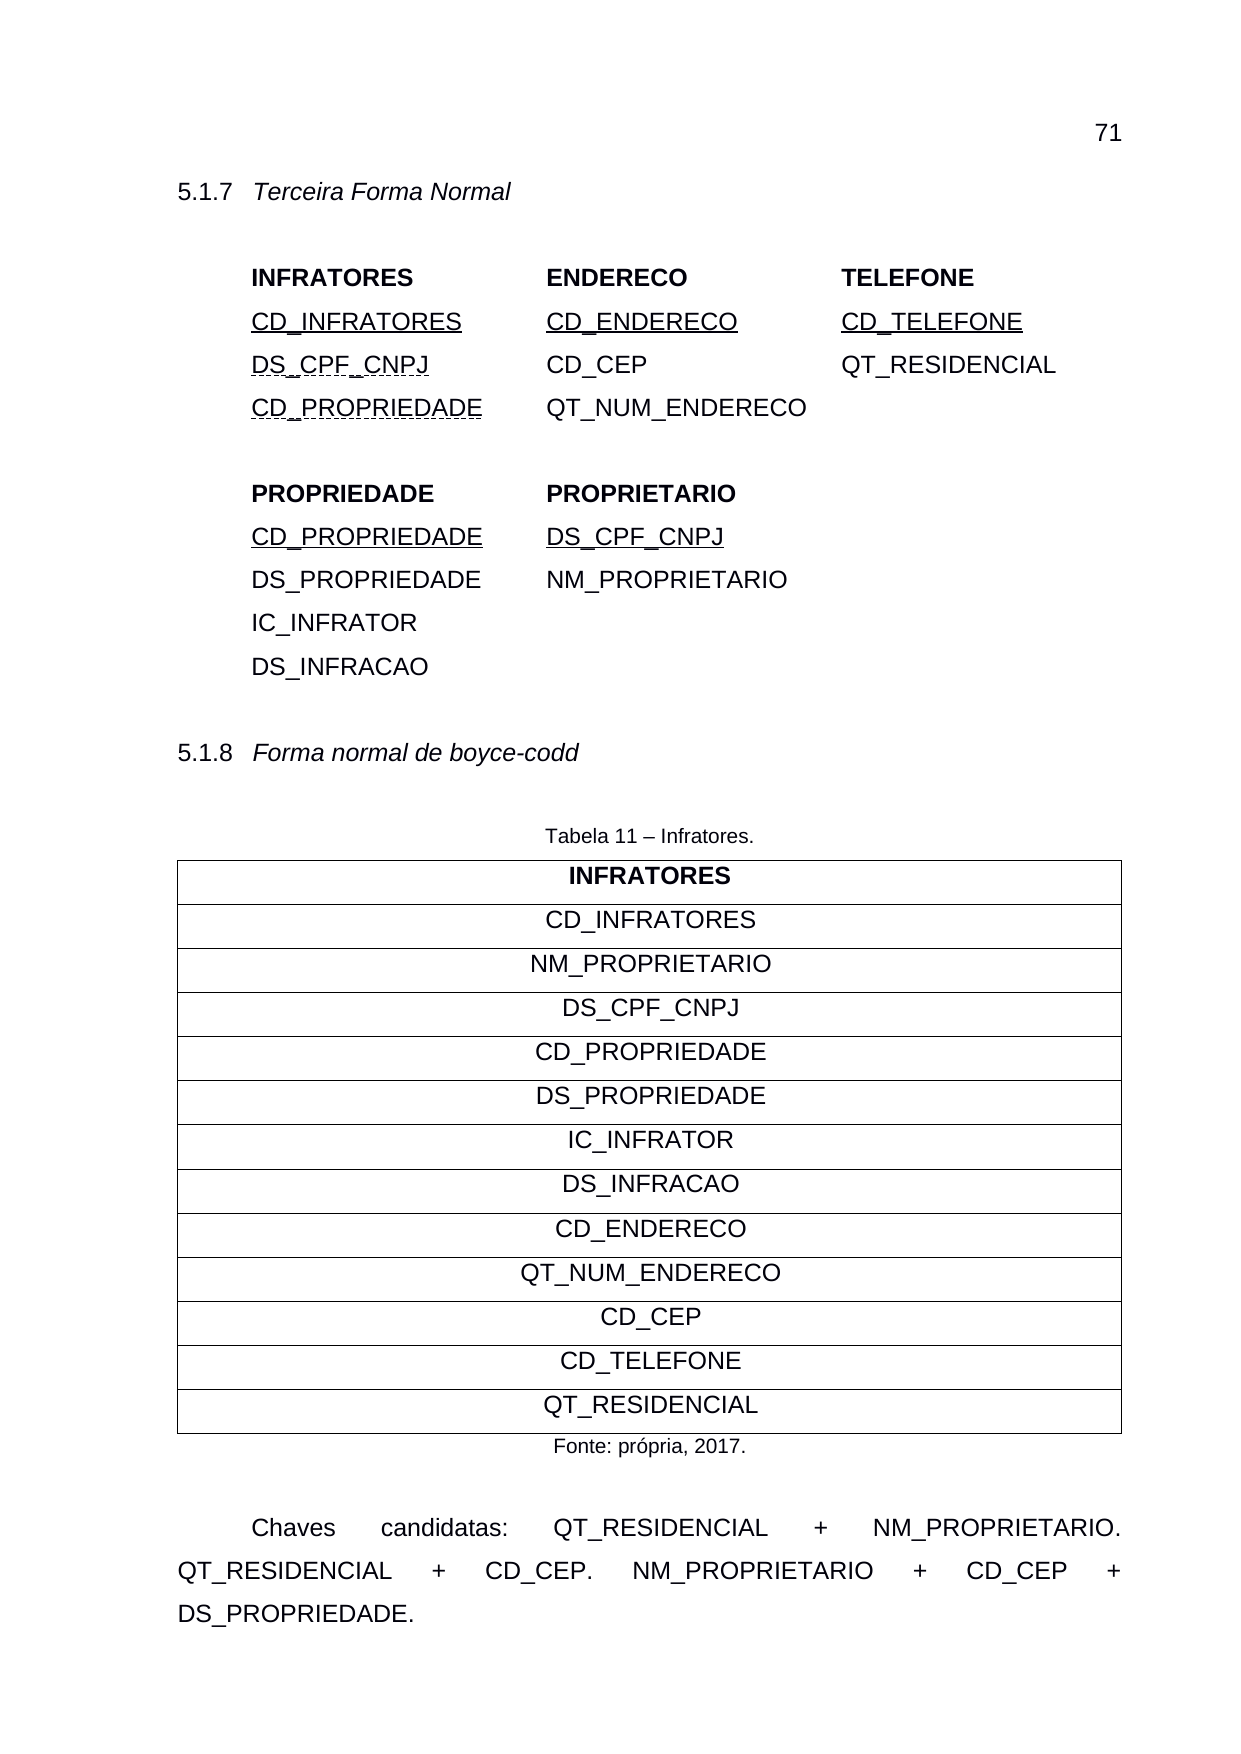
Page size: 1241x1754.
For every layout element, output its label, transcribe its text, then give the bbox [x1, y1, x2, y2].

table_header INFRATORES [178, 861, 1121, 904]
text DS_CPF_CNPJ CD_CEP QT_RESIDENCIAL [177, 350, 1122, 378]
text IC_INFRATOR [177, 608, 1122, 637]
text PROPRIEDADE PROPRIETARIO [177, 479, 1122, 508]
subtitle Forma normal de boyce-codd [177, 738, 1122, 767]
table_cell CD_PROPRIEDADE [178, 1037, 1121, 1080]
table_cell NM_PROPRIETARIO [178, 949, 1121, 992]
subtitle Terceira Forma Normal [177, 177, 1122, 206]
text Chaves candidatas: QT_RESIDENCIAL + NM_PROPRIETARIO. QT_RESIDENCIAL + CD_CEP. NM_PROPRIETARIO + CD_CEP + DS_PROPRIEDADE. [177, 1513, 1122, 1628]
text Tabela 11 – Infratores. [177, 824, 1122, 848]
text CD_INFRATORES CD_ENDERECO CD_TELEFONE [177, 307, 1122, 335]
table_cell CD_CEP [178, 1302, 1121, 1345]
table_cell CD_TELEFONE [178, 1346, 1121, 1389]
table_cell QT_NUM_ENDERECO [178, 1258, 1121, 1301]
text DS_PROPRIEDADE NM_PROPRIETARIO [177, 565, 1122, 594]
text INFRATORES ENDERECO TELEFONE [177, 263, 1122, 292]
text DS_INFRACAO [177, 652, 1122, 680]
table_cell QT_RESIDENCIAL [178, 1390, 1121, 1433]
table_cell IC_INFRATOR [178, 1125, 1121, 1168]
text CD_PROPRIEDADE DS_CPF_CNPJ [177, 522, 1122, 551]
table_cell DS_CPF_CNPJ [178, 993, 1121, 1036]
text CD_PROPRIEDADE QT_NUM_ENDERECO [177, 393, 1122, 422]
table_cell DS_INFRACAO [178, 1170, 1121, 1212]
table_cell DS_PROPRIEDADE [178, 1081, 1121, 1124]
table_cell CD_INFRATORES [178, 905, 1121, 948]
text Fonte: própria, 2017. [177, 1434, 1122, 1458]
table_cell CD_ENDERECO [178, 1214, 1121, 1257]
